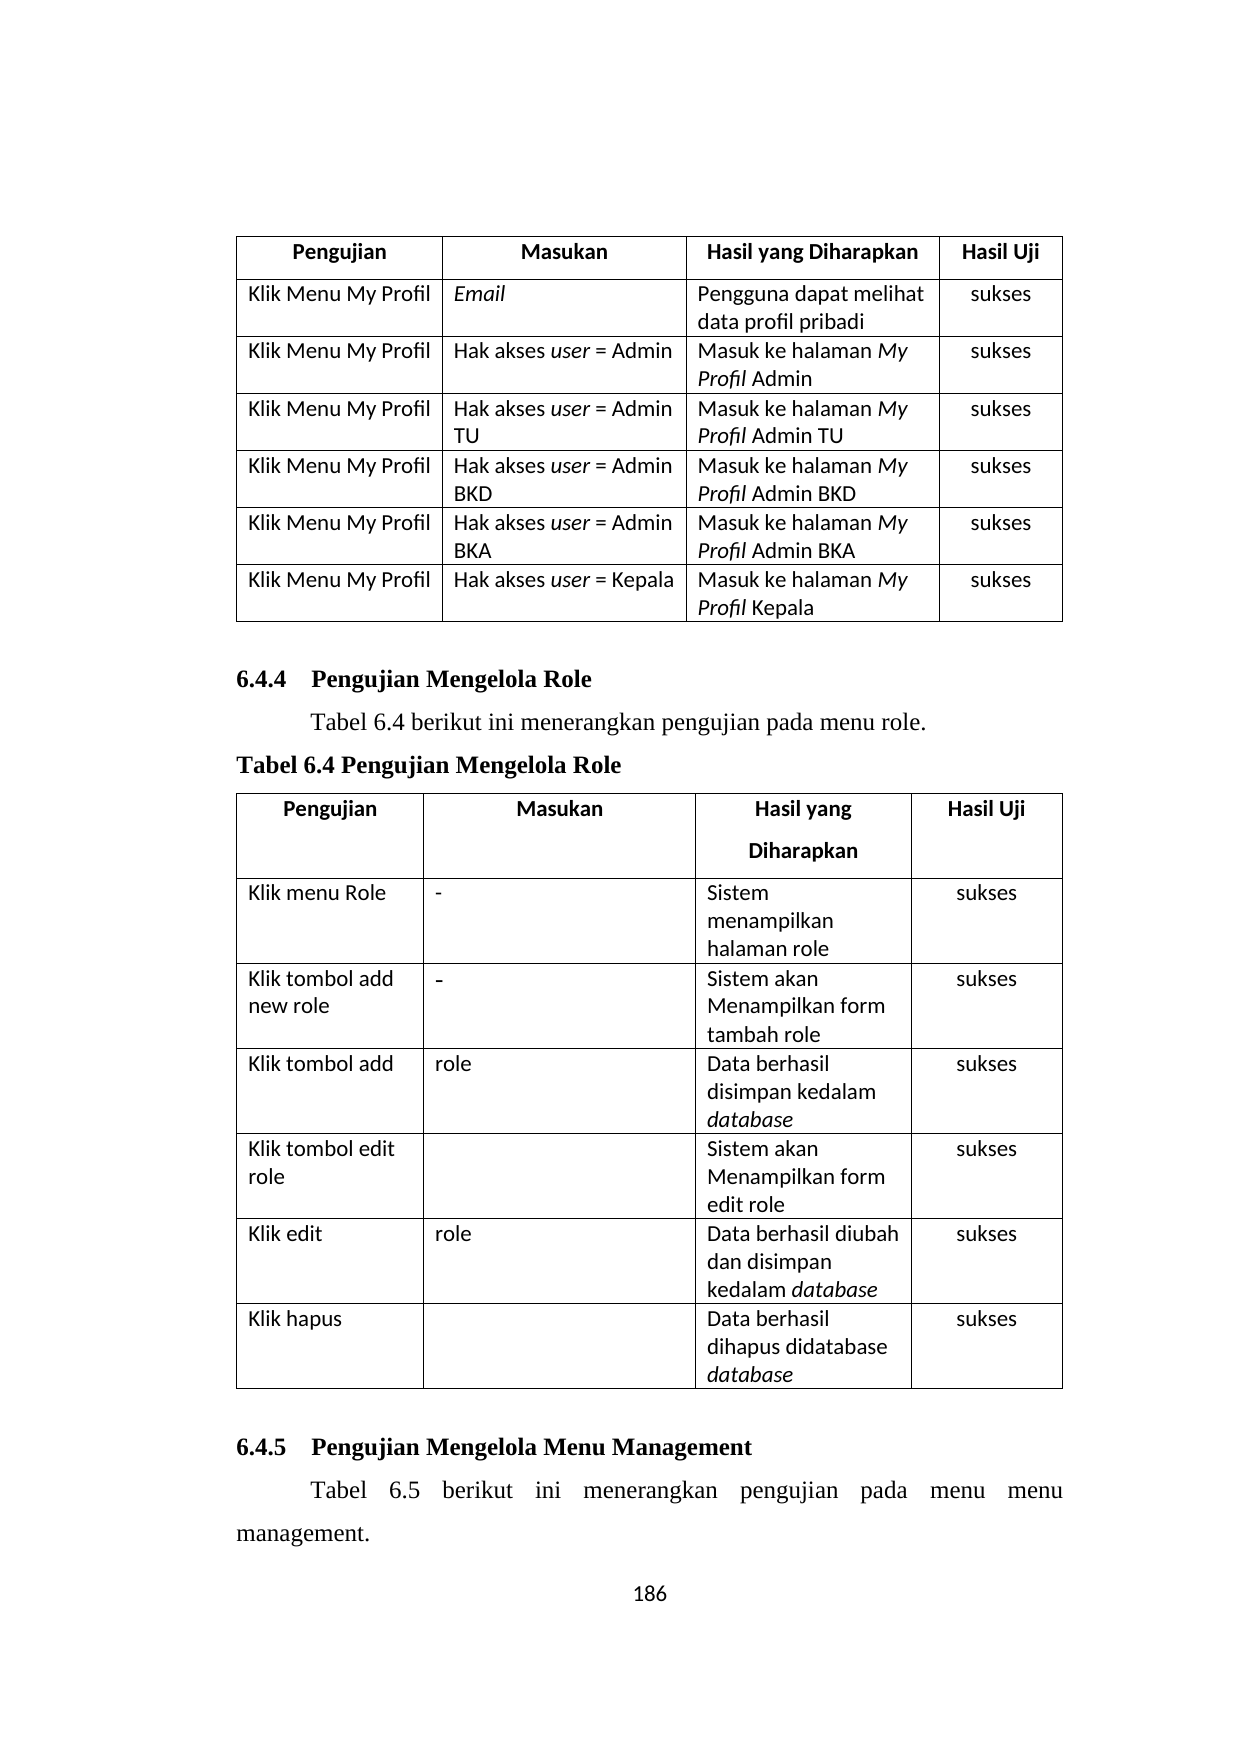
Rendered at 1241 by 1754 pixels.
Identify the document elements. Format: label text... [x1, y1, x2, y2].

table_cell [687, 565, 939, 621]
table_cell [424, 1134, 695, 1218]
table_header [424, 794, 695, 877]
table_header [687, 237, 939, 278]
text Tabel 6.5 berikut ini menerangkan pengujian pada menu menu management. [236, 1475, 1063, 1547]
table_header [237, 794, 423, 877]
text Tabel 6.4 berikut ini menerangkan pengujian pada menu role. [236, 707, 1063, 736]
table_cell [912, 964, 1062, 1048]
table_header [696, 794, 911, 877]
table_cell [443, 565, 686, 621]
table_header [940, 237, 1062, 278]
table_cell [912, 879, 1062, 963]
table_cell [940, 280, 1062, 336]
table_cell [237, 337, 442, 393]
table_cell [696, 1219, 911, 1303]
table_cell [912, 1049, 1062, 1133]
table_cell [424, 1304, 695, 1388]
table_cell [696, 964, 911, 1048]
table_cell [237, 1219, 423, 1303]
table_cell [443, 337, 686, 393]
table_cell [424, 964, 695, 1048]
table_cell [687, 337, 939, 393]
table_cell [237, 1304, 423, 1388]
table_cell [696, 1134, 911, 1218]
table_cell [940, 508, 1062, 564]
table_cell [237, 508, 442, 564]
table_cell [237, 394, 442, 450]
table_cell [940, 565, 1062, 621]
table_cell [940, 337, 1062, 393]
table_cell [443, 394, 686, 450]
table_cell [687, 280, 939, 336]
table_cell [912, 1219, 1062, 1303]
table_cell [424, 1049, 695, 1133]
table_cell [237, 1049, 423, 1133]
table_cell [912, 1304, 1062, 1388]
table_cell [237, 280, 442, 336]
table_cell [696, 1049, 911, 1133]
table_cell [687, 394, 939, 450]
text Tabel 6.4 Pengujian Mengelola Role [236, 750, 1063, 779]
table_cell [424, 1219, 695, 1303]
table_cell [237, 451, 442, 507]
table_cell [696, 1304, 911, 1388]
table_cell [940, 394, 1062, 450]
subtitle Pengujian Mengelola Menu Management [236, 1432, 1063, 1461]
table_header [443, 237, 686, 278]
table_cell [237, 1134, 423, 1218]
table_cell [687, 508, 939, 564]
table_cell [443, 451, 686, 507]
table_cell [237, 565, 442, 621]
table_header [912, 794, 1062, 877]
subtitle Pengujian Mengelola Role [236, 664, 1063, 693]
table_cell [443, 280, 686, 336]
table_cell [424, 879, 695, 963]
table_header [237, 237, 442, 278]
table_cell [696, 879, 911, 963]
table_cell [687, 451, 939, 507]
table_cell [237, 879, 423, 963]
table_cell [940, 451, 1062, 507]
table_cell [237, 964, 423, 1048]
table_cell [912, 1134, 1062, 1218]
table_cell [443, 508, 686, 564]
